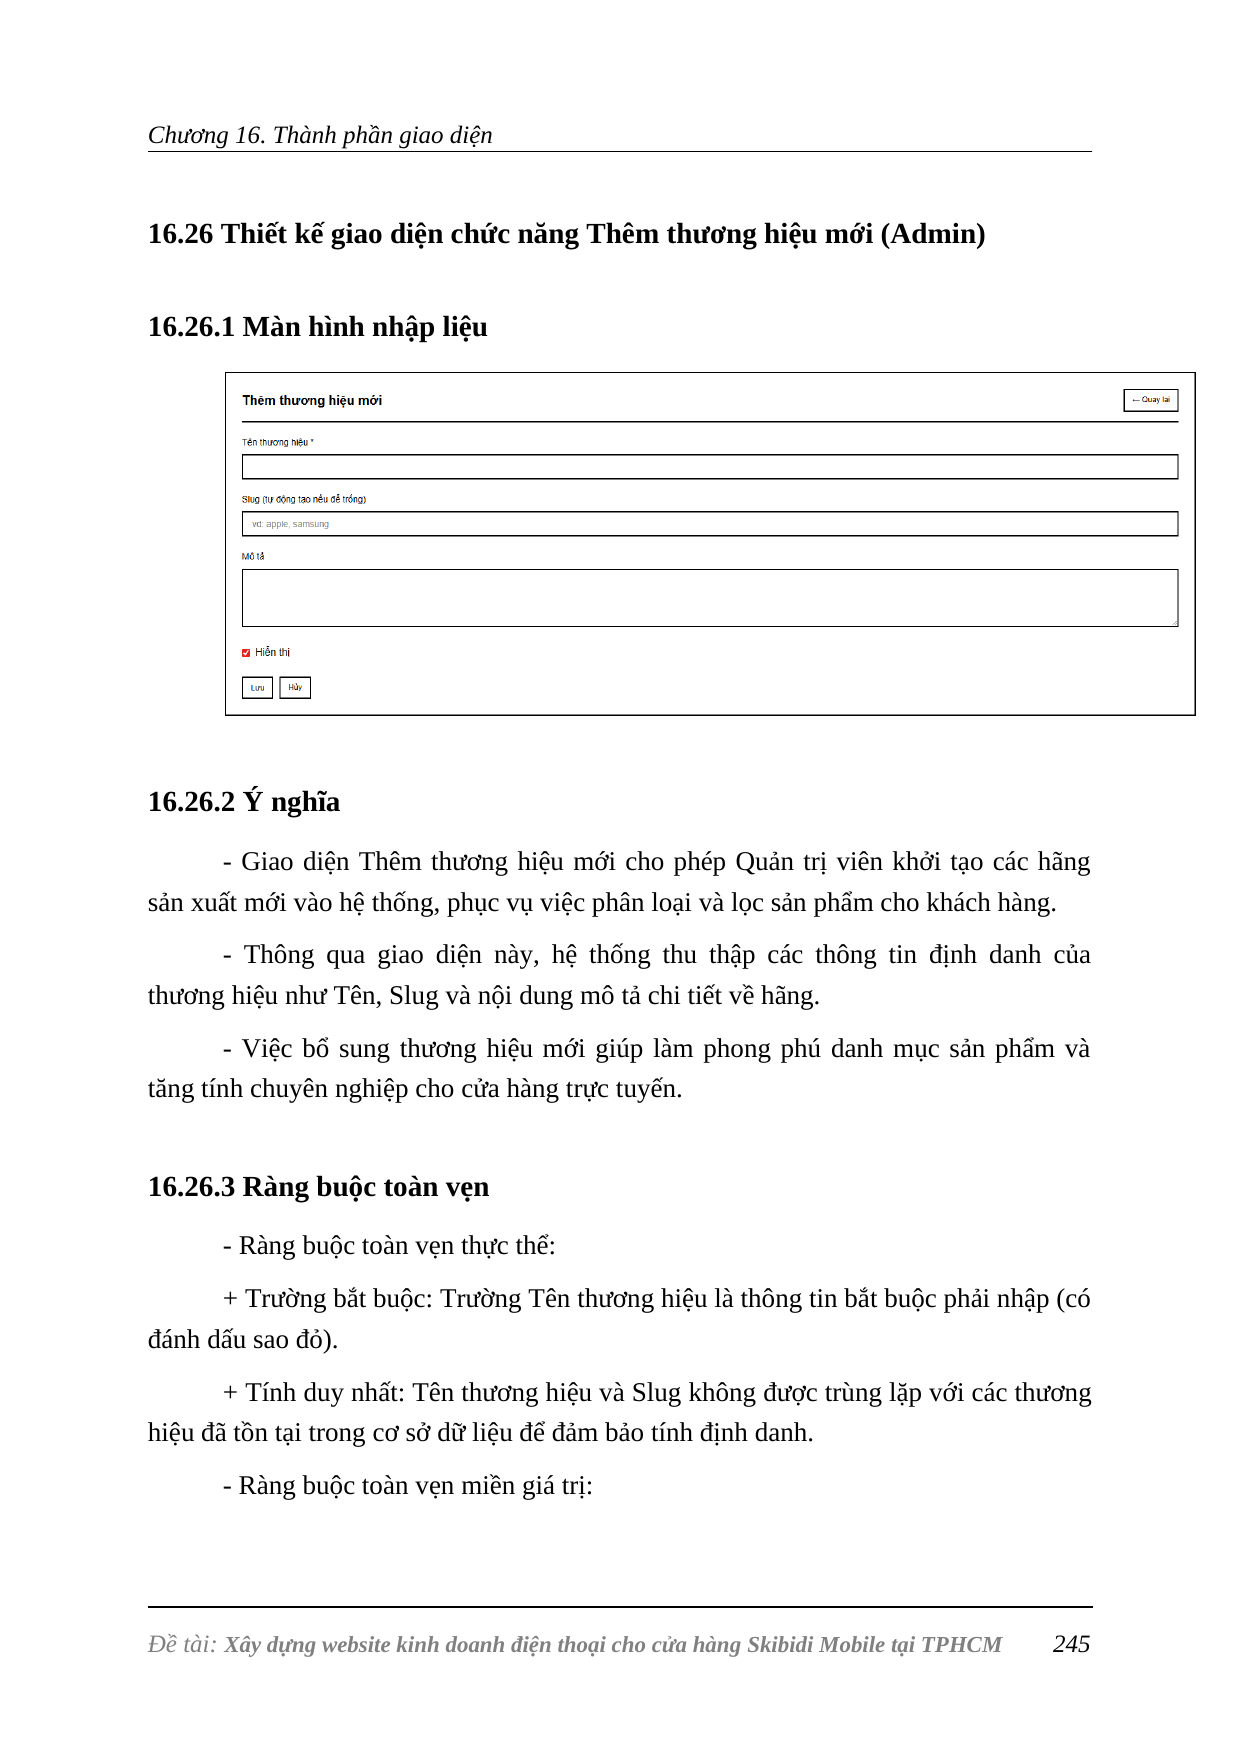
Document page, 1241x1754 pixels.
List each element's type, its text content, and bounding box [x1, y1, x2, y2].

subtitle Ràng buộc toàn vẹn [148, 1163, 1092, 1204]
subtitle Thiết kế giao diện chức năng Thêm thương hiệu mới (Admin) [148, 207, 1092, 253]
subtitle Ý nghĩa [148, 778, 1092, 820]
text - Giao diện Thêm thương hiệu mới cho phép Quản trị viên khởi tạo các hãng sản xuất mới vào hệ thống, phục vụ việc phân loại và lọc sản phẩm cho khách hàng. [148, 845, 1092, 917]
text - Thông qua giao diện này, hệ thống thu thập các thông tin định danh của thương hiệu như Tên, Slug và nội dung mô tả chi tiết về hãng. [148, 938, 1092, 1010]
text - Ràng buộc toàn vẹn thực thể: [148, 1229, 1092, 1261]
text - Việc bổ sung thương hiệu mới giúp làm phong phú danh mục sản phẩm và tăng tính chuyên nghiệp cho cửa hàng trực tuyến. [148, 1032, 1092, 1103]
subtitle Màn hình nhập liệu [148, 303, 1092, 344]
text - Ràng buộc toàn vẹn miền giá trị: [148, 1469, 1092, 1500]
text + Trường bắt buộc: Trường Tên thương hiệu là thông tin bắt buộc phải nhập (có đánh dấu sao đỏ). [148, 1282, 1092, 1354]
picture [222, 369, 1198, 720]
text + Tính duy nhất: Tên thương hiệu và Slug không được trùng lặp với các thương hiệu đã tồn tại trong cơ sở dữ liệu để đảm bảo tính định danh. [148, 1376, 1092, 1447]
